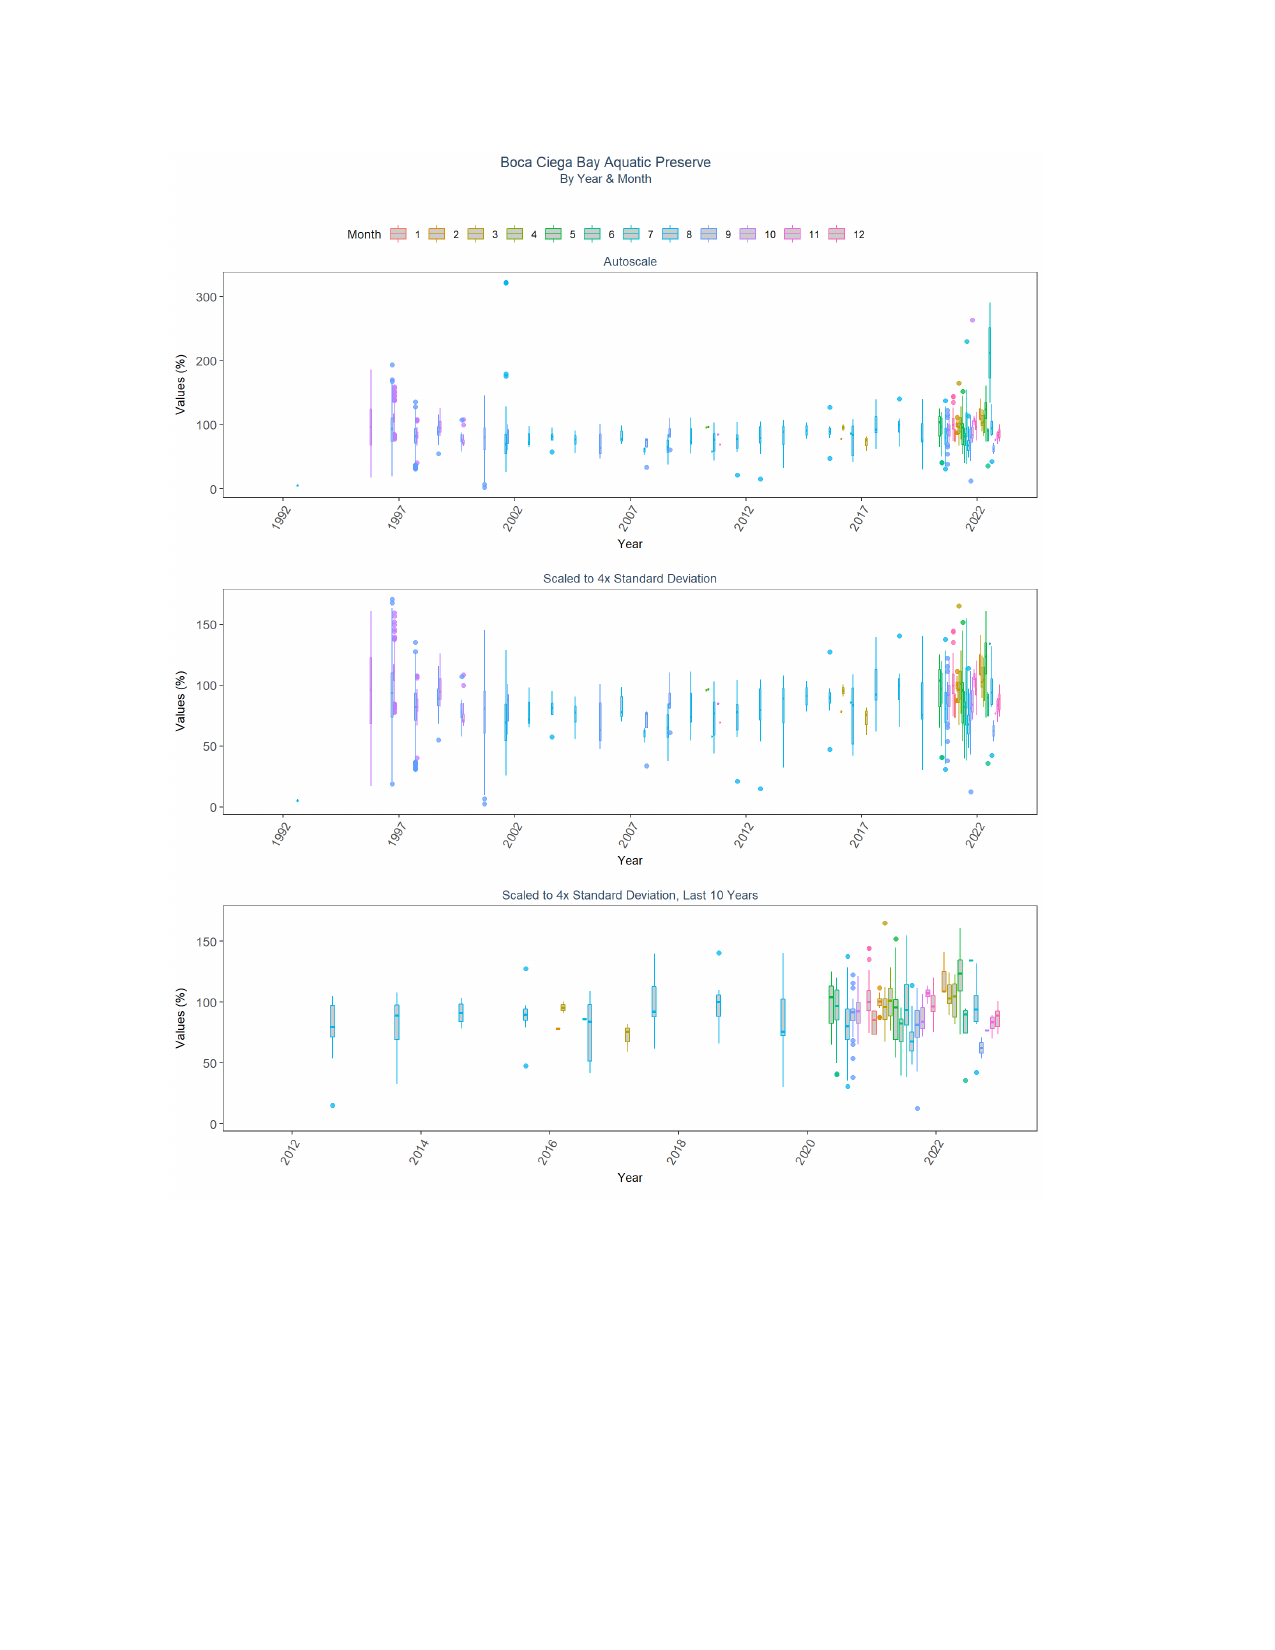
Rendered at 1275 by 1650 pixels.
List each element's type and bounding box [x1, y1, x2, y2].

picture [168, 150, 1044, 1200]
